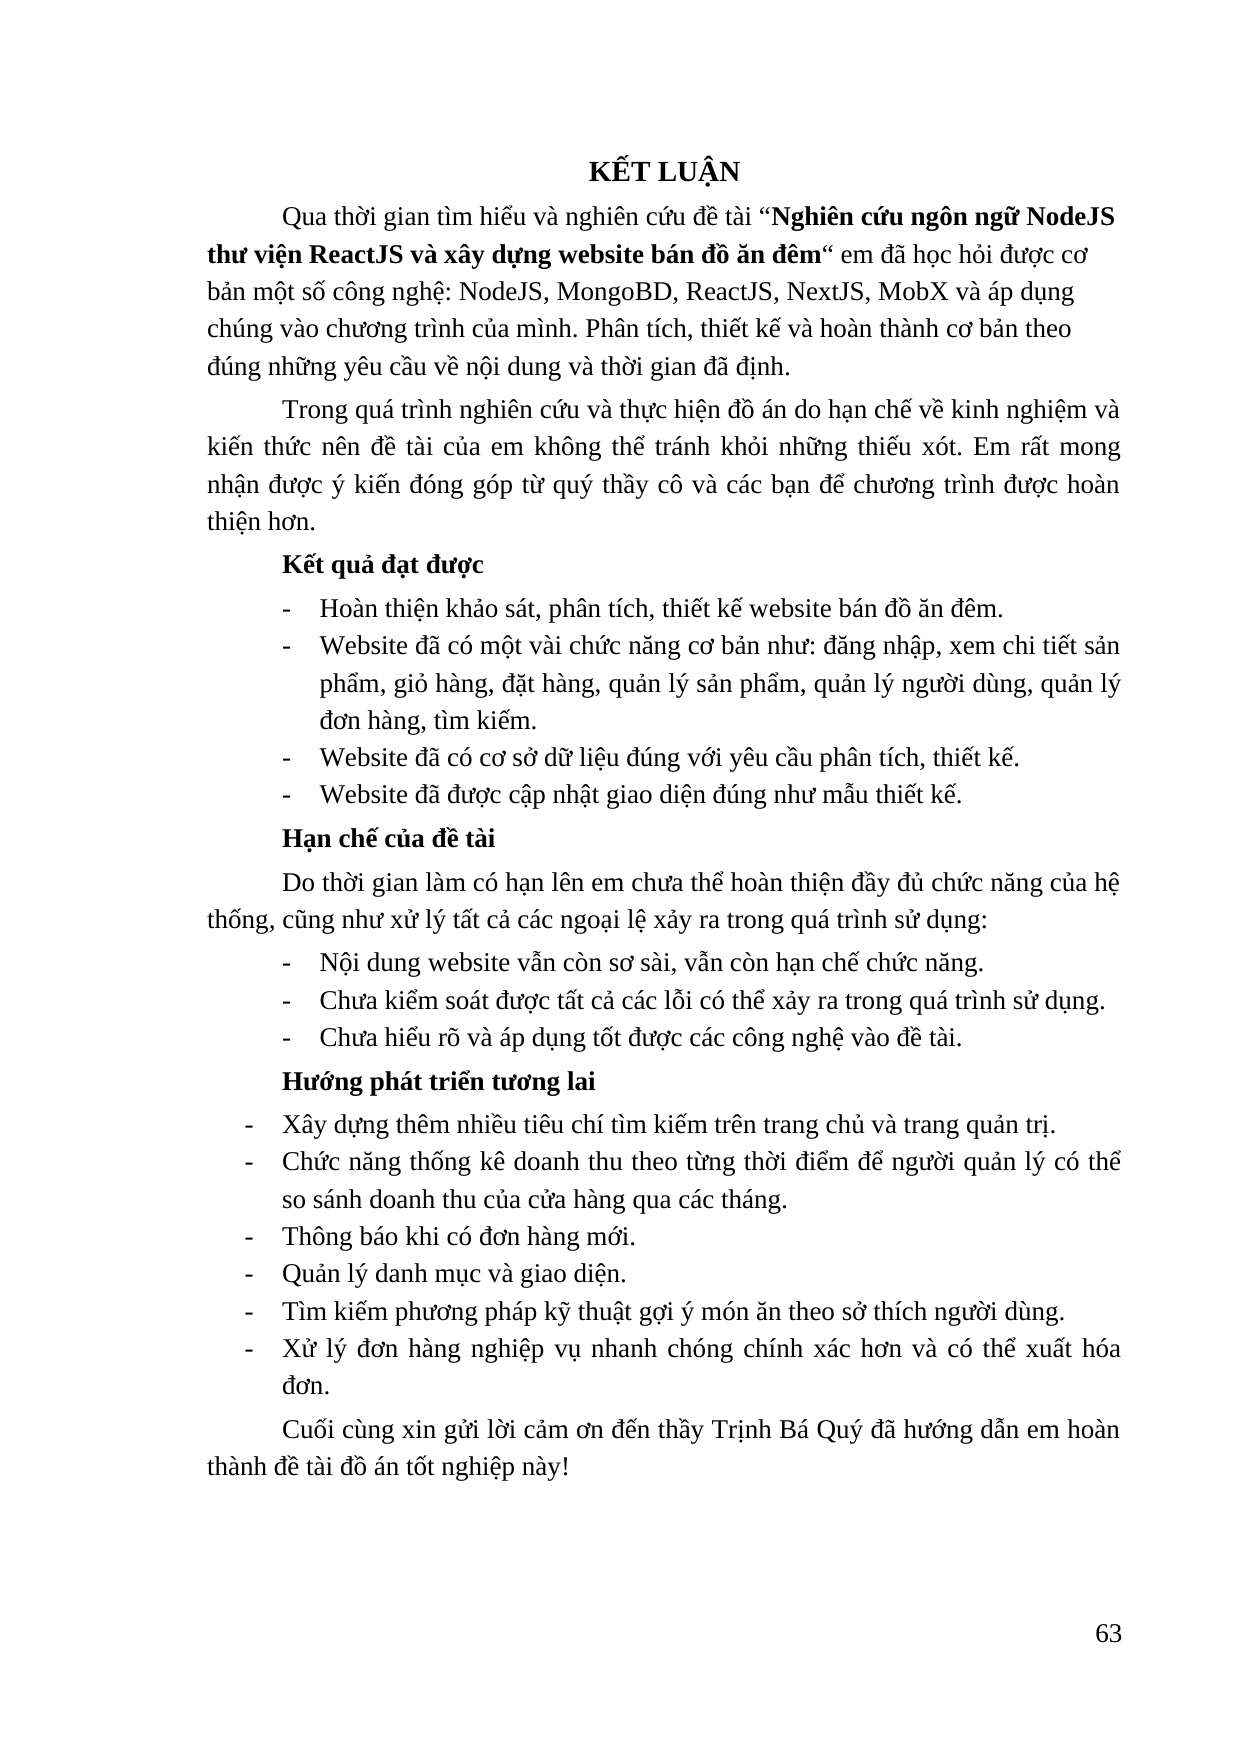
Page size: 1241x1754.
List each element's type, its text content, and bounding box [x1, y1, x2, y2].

list Chưa kiểm soát được tất cả các lỗi có thể xảy ra trong quá trình sử dụng. [282, 984, 1122, 1015]
text Cuối cùng xin gửi lời cảm ơn đến thầy Trịnh Bá Quý đã hướng dẫn em hoàn thành đề tài đồ án tốt nghiệp này! [207, 1413, 1122, 1481]
list Tìm kiếm phương pháp kỹ thuật gợi ý món ăn theo sở thích người dùng. [244, 1294, 1122, 1326]
list Xử lý đơn hàng nghiệp vụ nhanh chóng chính xác hơn và có thể xuất hóa đơn. [244, 1332, 1122, 1400]
text Do thời gian làm có hạn lên em chưa thể hoàn thiện đầy đủ chức năng của hệ thống, cũng như xử lý tất cả các ngoại lệ xảy ra trong quá trình sử dụng: [207, 866, 1122, 934]
text Hướng phát triển tương lai [207, 1064, 1122, 1096]
text Qua thời gian tìm hiểu và nghiên cứu đề tài “Nghiên cứu ngôn ngữ NodeJS thư viện ReactJS và xây dựng website bán đồ ăn đêm“ em đã học hỏi được cơ bản một số công nghệ: NodeJS, MongoBD, ReactJS, NextJS, MobX và áp dụng chúng vào chương trình của mình. Phân tích, thiết kế và hoàn thành cơ bản theo đúng những yêu cầu về nội dung và thời gian đã định. [207, 200, 1122, 381]
list Website đã có cơ sở dữ liệu đúng với yêu cầu phân tích, thiết kế. [282, 741, 1122, 772]
list Chưa hiểu rõ và áp dụng tốt được các công nghệ vào đề tài. [282, 1021, 1122, 1052]
list Thông báo khi có đơn hàng mới. [244, 1220, 1122, 1251]
text Kết quả đạt được [207, 548, 1122, 580]
subtitle KẾT LUẬN [207, 154, 1122, 187]
text Hạn chế của đề tài [207, 822, 1122, 853]
list Nội dung website vẫn còn sơ sài, vẫn còn hạn chế chức năng. [282, 946, 1122, 978]
list Hoàn thiện khảo sát, phân tích, thiết kế website bán đồ ăn đêm. [282, 592, 1122, 623]
text Trong quá trình nghiên cứu và thực hiện đồ án do hạn chế về kinh nghiệm và kiến thức nên đề tài của em không thể tránh khỏi những thiếu xót. Em rất mong nhận được ý kiến đóng góp từ quý thầy cô và các bạn để chương trình được hoàn thiện hơn. [207, 393, 1122, 536]
list Quản lý danh mục và giao diện. [244, 1257, 1122, 1288]
list Xây dựng thêm nhiều tiêu chí tìm kiếm trên trang chủ và trang quản trị. [244, 1108, 1122, 1139]
list Website đã có một vài chức năng cơ bản như: đăng nhập, xem chi tiết sản phẩm, giỏ hàng, đặt hàng, quản lý sản phẩm, quản lý người dùng, quản lý đơn hàng, tìm kiếm. [282, 629, 1122, 735]
list Chức năng thống kê doanh thu theo từng thời điểm để người quản lý có thể so sánh doanh thu của cửa hàng qua các tháng. [244, 1145, 1122, 1214]
list Website đã được cập nhật giao diện đúng như mẫu thiết kế. [282, 778, 1122, 810]
